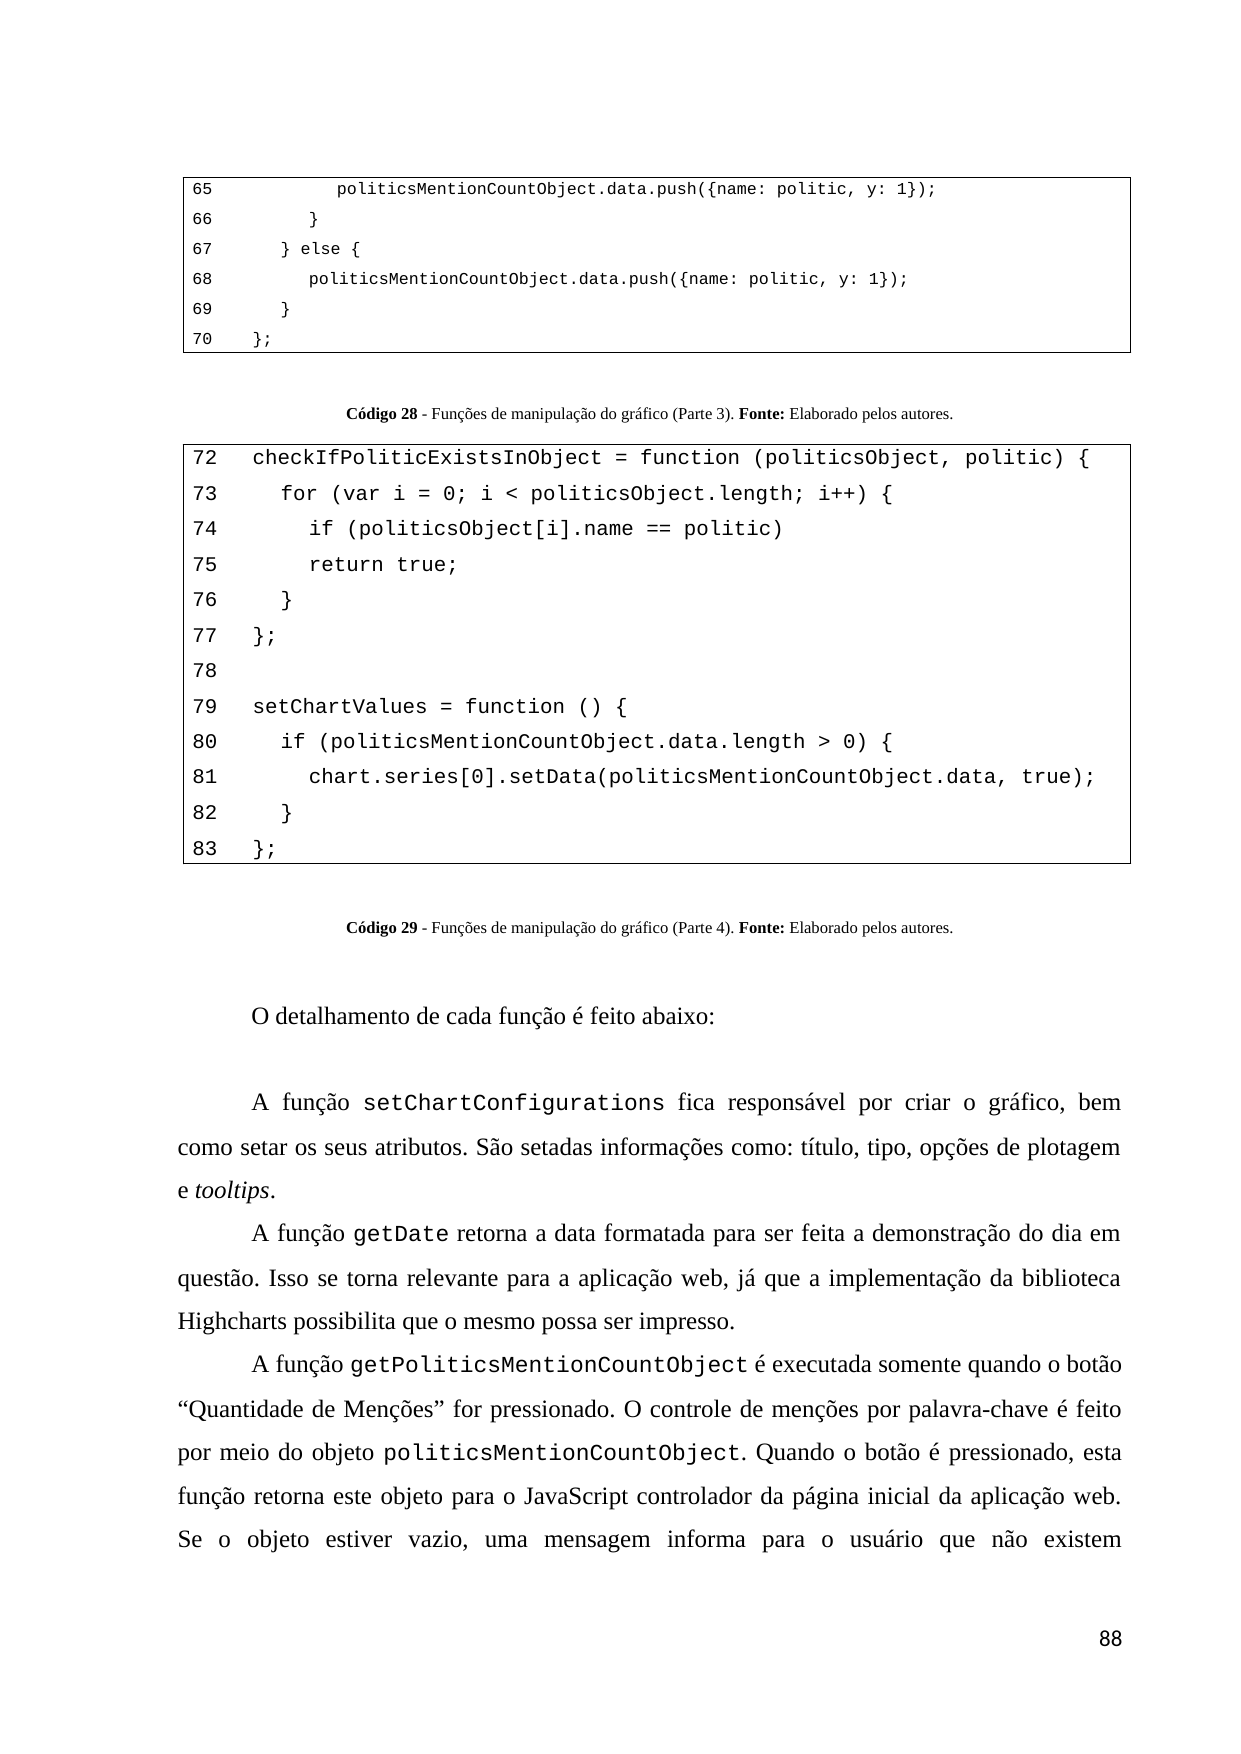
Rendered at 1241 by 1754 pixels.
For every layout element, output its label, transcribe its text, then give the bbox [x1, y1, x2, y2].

list checkIfPoliticExistsInObject = function (politicsObject, politic) { [184, 445, 1130, 471]
list chart.series[0].setData(politicsMentionCountObject.data, true); [184, 763, 1130, 790]
text A função getDate retorna a data formatada para ser feita a demonstração do dia em questão. Isso se torna relevante para a aplicação web, já que a implementação da biblioteca Highcharts possibilita que o mesmo possa ser impresso. [177, 1218, 1122, 1335]
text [177, 1349, 1122, 1553]
list if (politicsObject[i].name == politic) [184, 515, 1130, 542]
list politicsMentionCountObject.data.push({name: politic, y: 1}); [184, 178, 1130, 199]
text O detalhamento de cada função é feito abaixo: [177, 1001, 1122, 1030]
text Código 28 - Funções de manipulação do gráfico (Parte 3). Fonte: Elaborado pelos autores. [177, 404, 1122, 423]
list }; [184, 834, 1130, 863]
text A função setChartConfigurations fica responsável por criar o gráfico, bem como setar os seus atributos. São setadas informações como: título, tipo, opções de plotagem e tooltips. [177, 1087, 1122, 1204]
list }; [184, 622, 1130, 648]
list politicsMentionCountObject.data.push({name: politic, y: 1}); [184, 267, 1130, 289]
list } else { [184, 237, 1130, 259]
list } [184, 799, 1130, 826]
list } [184, 586, 1130, 613]
list }; [184, 328, 1130, 352]
list if (politicsMentionCountObject.data.length > 0) { [184, 728, 1130, 755]
list setChartValues = function () { [184, 692, 1130, 719]
text Código 29 - Funções de manipulação do gráfico (Parte 4). Fonte: Elaborado pelos autores. [177, 918, 1122, 937]
list for (var i = 0; i < politicsObject.length; i++) { [184, 479, 1130, 506]
list } [184, 207, 1130, 229]
list } [184, 298, 1130, 319]
list return true; [184, 551, 1130, 577]
